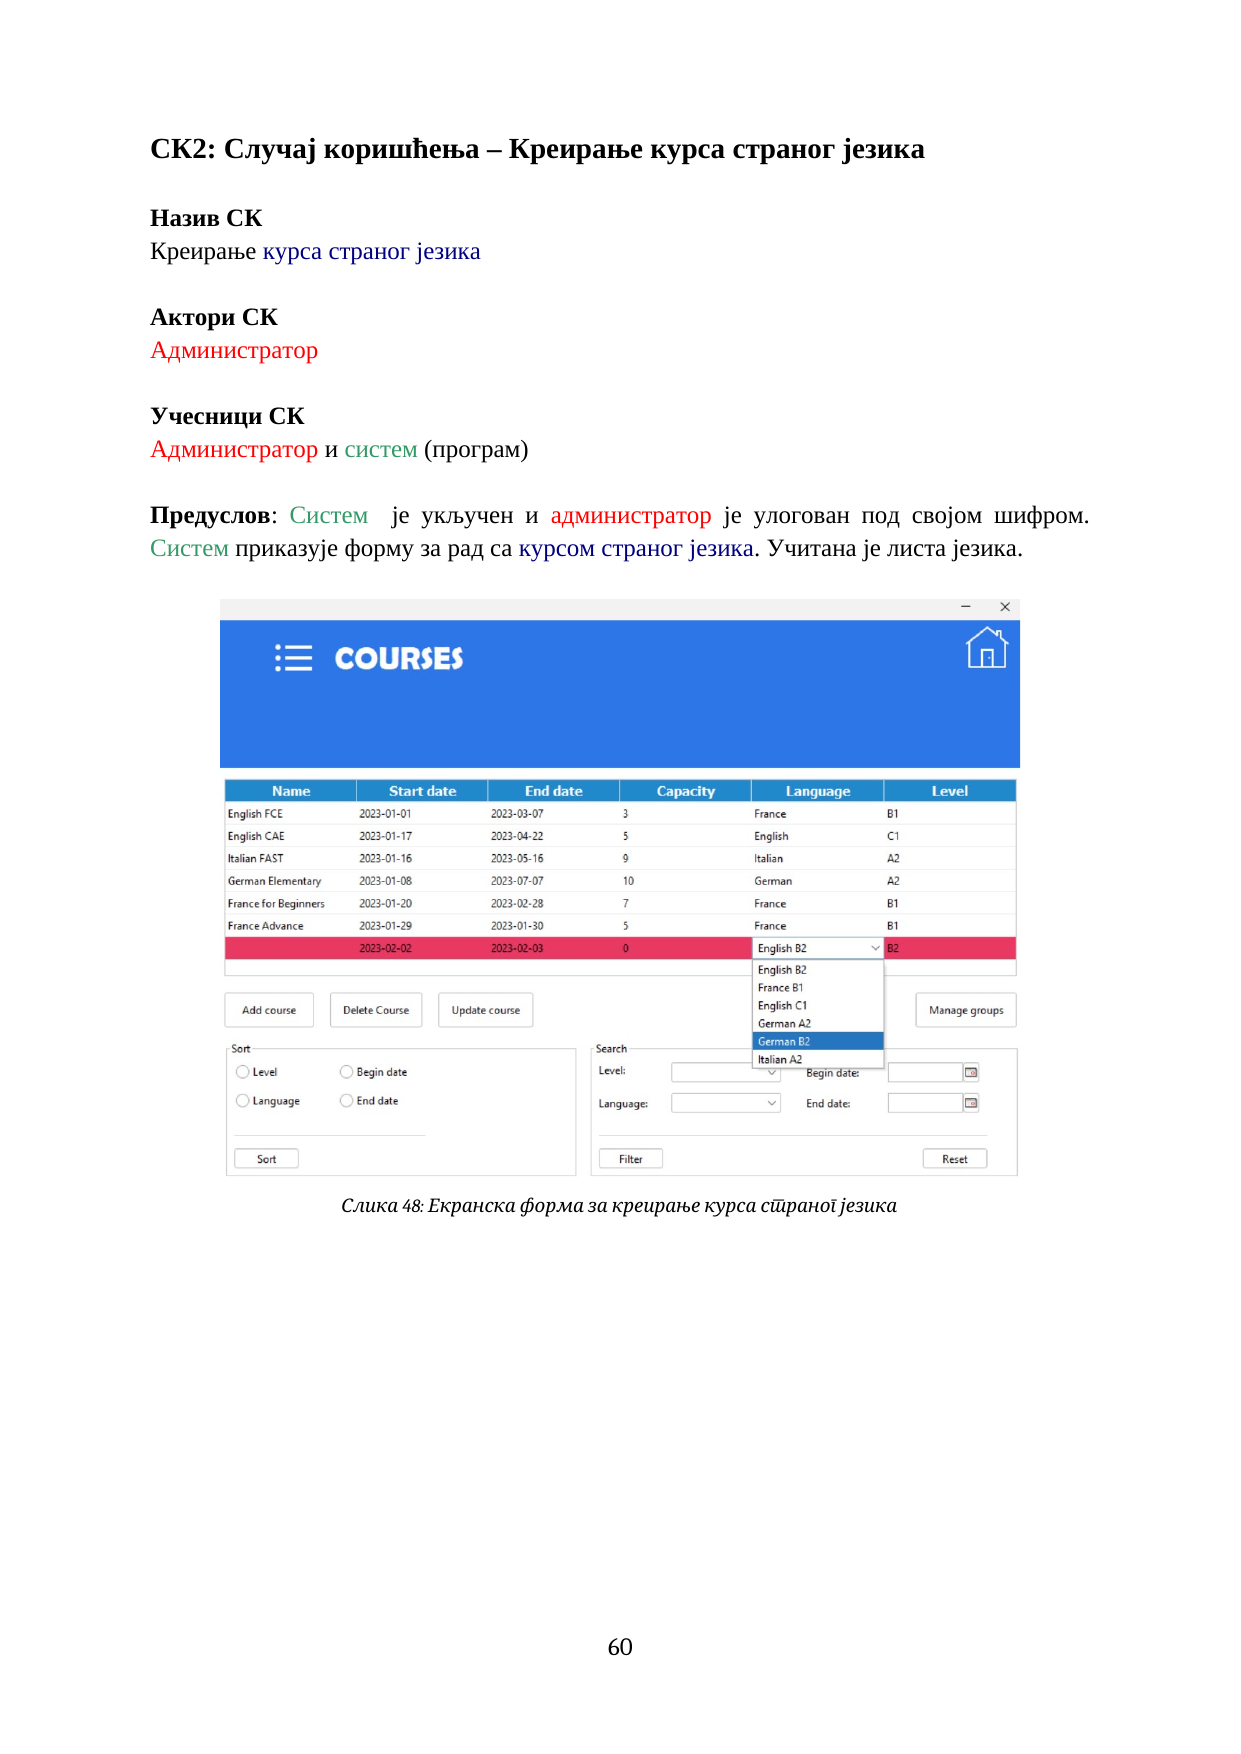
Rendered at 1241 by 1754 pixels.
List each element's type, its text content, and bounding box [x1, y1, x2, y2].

text Креирање курса страног језика [150, 236, 1090, 264]
picture [220, 599, 1020, 1191]
text Слика 48: Екранска форма за креирање курса страног језика [150, 1195, 1090, 1217]
text Предуслов: Систем је укључен и администратор je улогован под својом шифром. Систем приказује форму за рад са курсом страног језика. Учитана је листа језика. [150, 500, 1090, 562]
text Администратор [150, 335, 1090, 364]
text Администратор и систем (програм) [150, 434, 1090, 463]
text Актори СК [150, 302, 1090, 331]
text Назив СК [150, 203, 1090, 232]
text Учесници СК [150, 401, 1090, 430]
subtitle СК2: Случај коришћења – Креирање курса страног језика [150, 131, 1090, 165]
